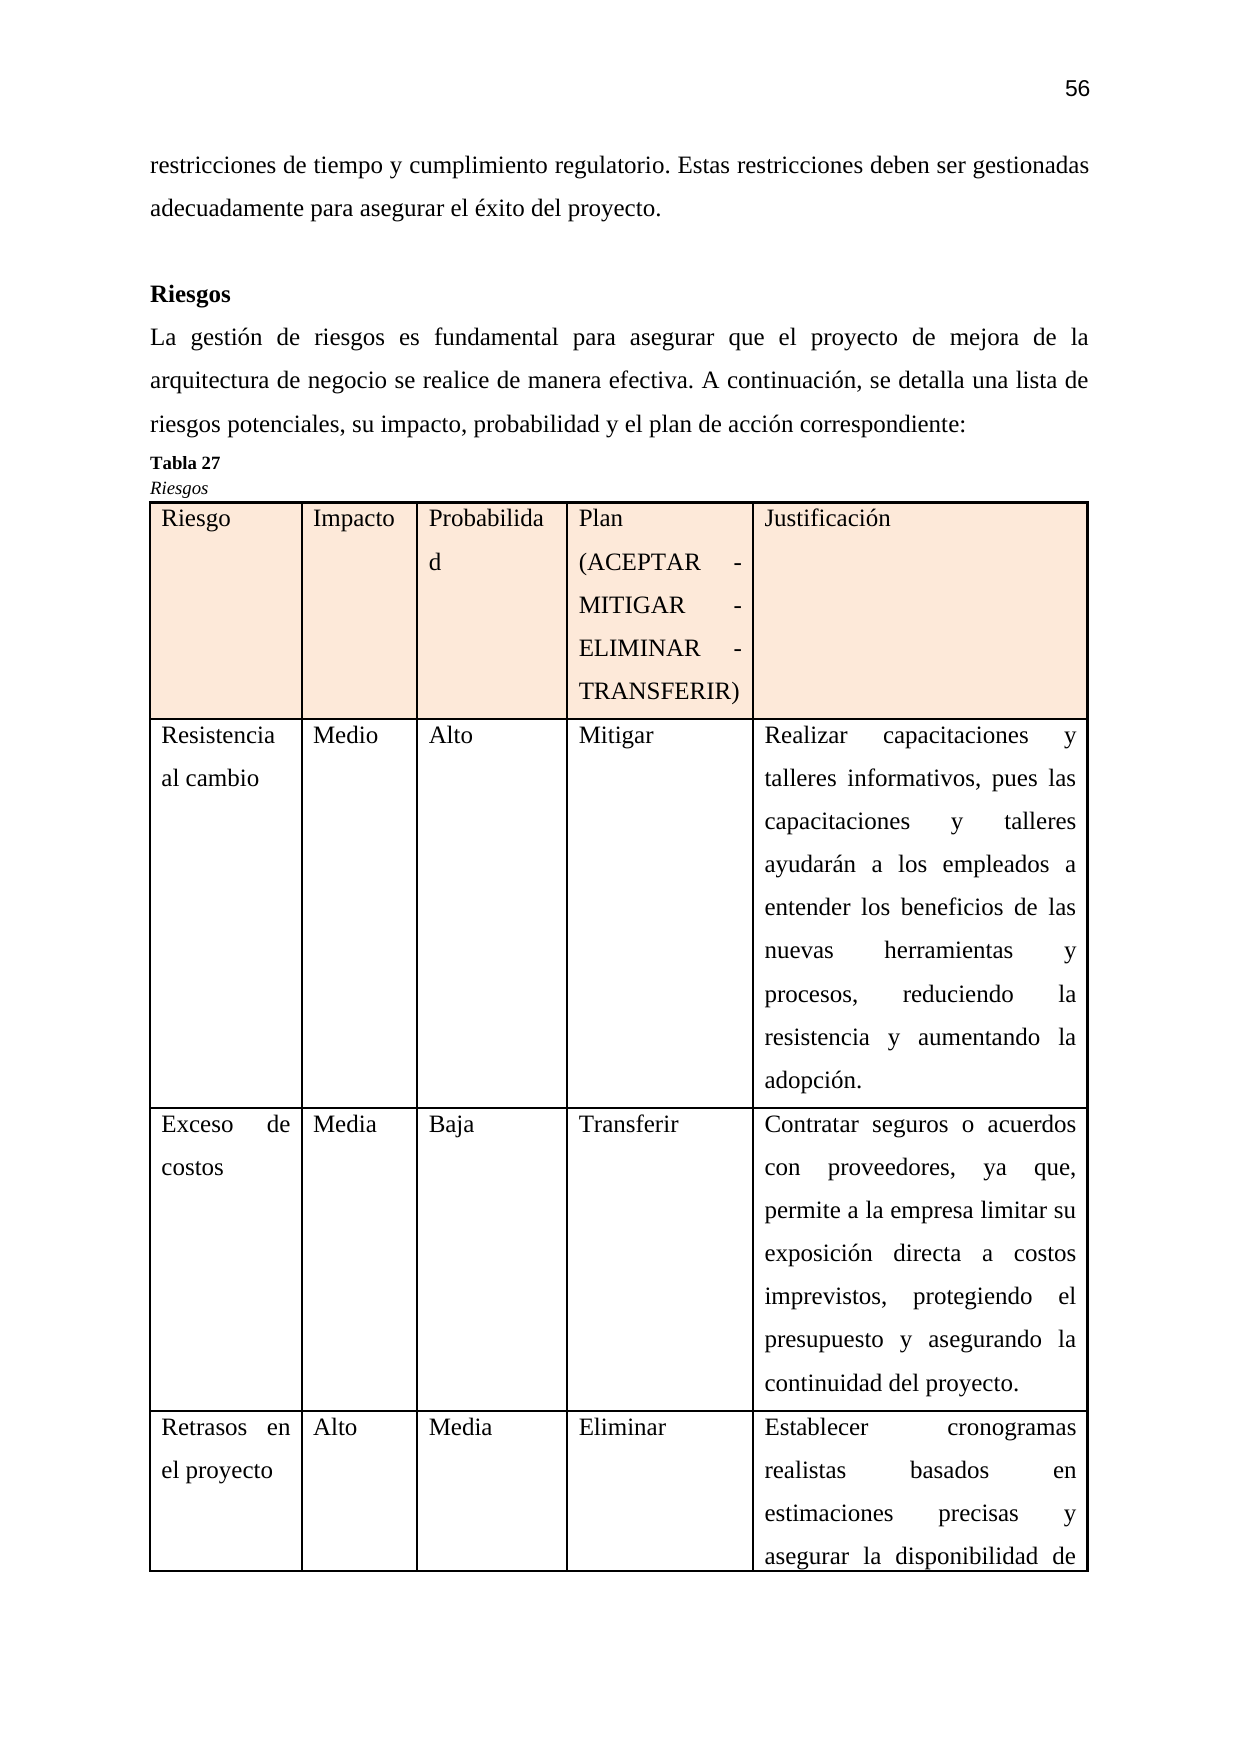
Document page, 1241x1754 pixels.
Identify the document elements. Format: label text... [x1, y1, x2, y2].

table_cell Alto [418, 720, 566, 1107]
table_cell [754, 1412, 1086, 1570]
table_cell Media [303, 1109, 416, 1409]
table_cell Exceso de costos [151, 1109, 301, 1409]
table_cell Transferir [568, 1109, 752, 1409]
table_header Impacto [303, 504, 416, 718]
text Riesgos [150, 279, 1090, 308]
table_header Probabilidad [418, 504, 566, 718]
table_header Riesgo [151, 504, 301, 718]
table_cell Contratar seguros o acuerdos con proveedores, ya que, permite a la empresa limitar su exposición directa a costos imprevistos, protegiendo el presupuesto y asegurando la continuidad del proyecto. [754, 1109, 1086, 1409]
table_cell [151, 1412, 301, 1570]
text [150, 150, 1090, 222]
table_cell Eliminar [568, 1412, 752, 1570]
table_header Plan (ACEPTAR - MITIGAR - ELIMINAR - TRANSFERIR) [568, 504, 752, 718]
table_cell Alto [303, 1412, 416, 1570]
table_cell Resistencia al cambio [151, 720, 301, 1107]
table_cell Media [418, 1412, 566, 1570]
table_cell Medio [303, 720, 416, 1107]
table_cell Baja [418, 1109, 566, 1409]
text Tabla 27 [150, 452, 1090, 473]
text Riesgos [150, 477, 1090, 498]
text La gestión de riesgos es fundamental para asegurar que el proyecto de mejora de la arquitectura de negocio se realice de manera efectiva. A continuación, se detalla una lista de riesgos potenciales, su impacto, probabilidad y el plan de acción correspondiente: [150, 322, 1090, 437]
table_cell Mitigar [568, 720, 752, 1107]
table_cell Realizar capacitaciones y talleres informativos, pues las capacitaciones y talleres ayudarán a los empleados a entender los beneficios de las nuevas herramientas y procesos, reduciendo la resistencia y aumentando la adopción. [754, 720, 1086, 1107]
table_header Justificación [754, 504, 1086, 718]
